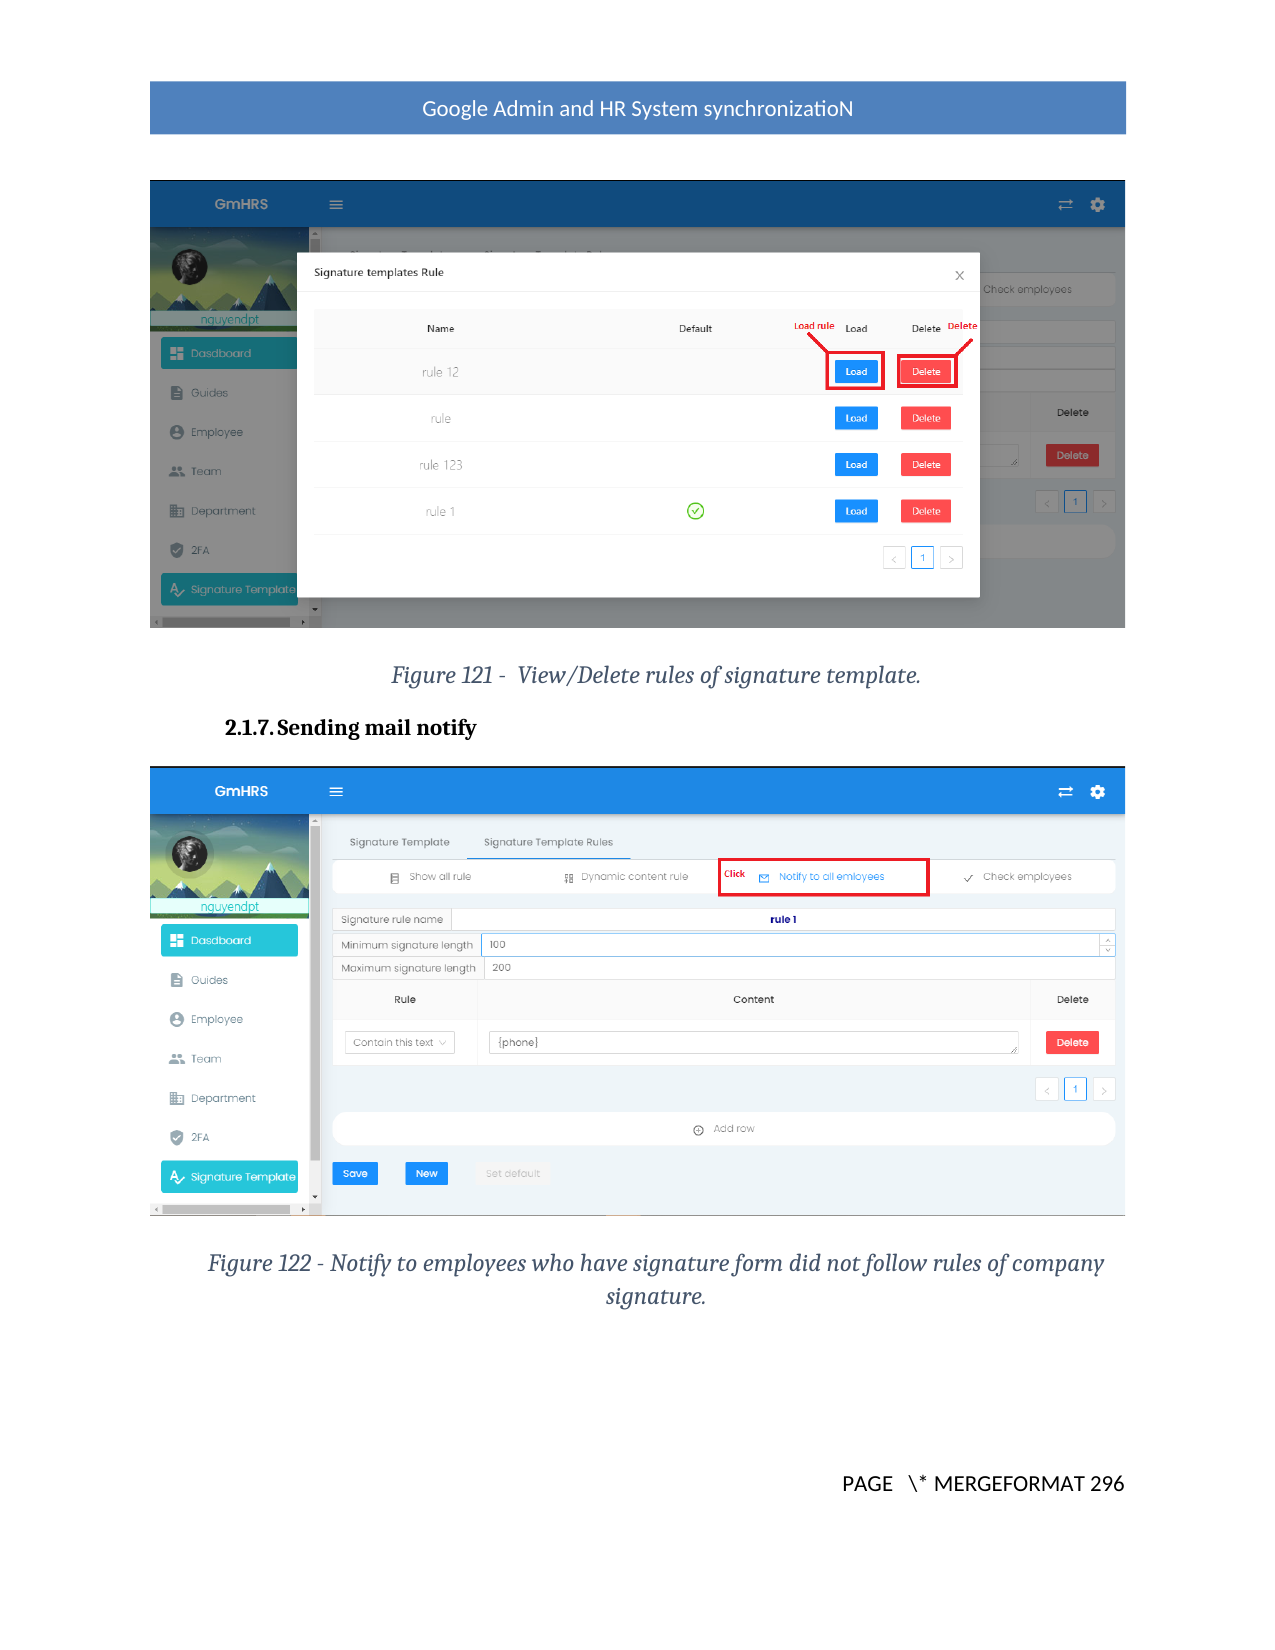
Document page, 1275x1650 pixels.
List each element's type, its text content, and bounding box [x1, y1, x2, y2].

picture [150, 180, 1125, 628]
subtitle Sending mail notify [225, 715, 1125, 741]
picture [150, 766, 1125, 1216]
text Figure 121 - View/Delete rules of signature template. [187, 661, 1125, 690]
text Figure 122 - Notify to employees who have signature form did not follow rules of company signature. [187, 1249, 1125, 1311]
